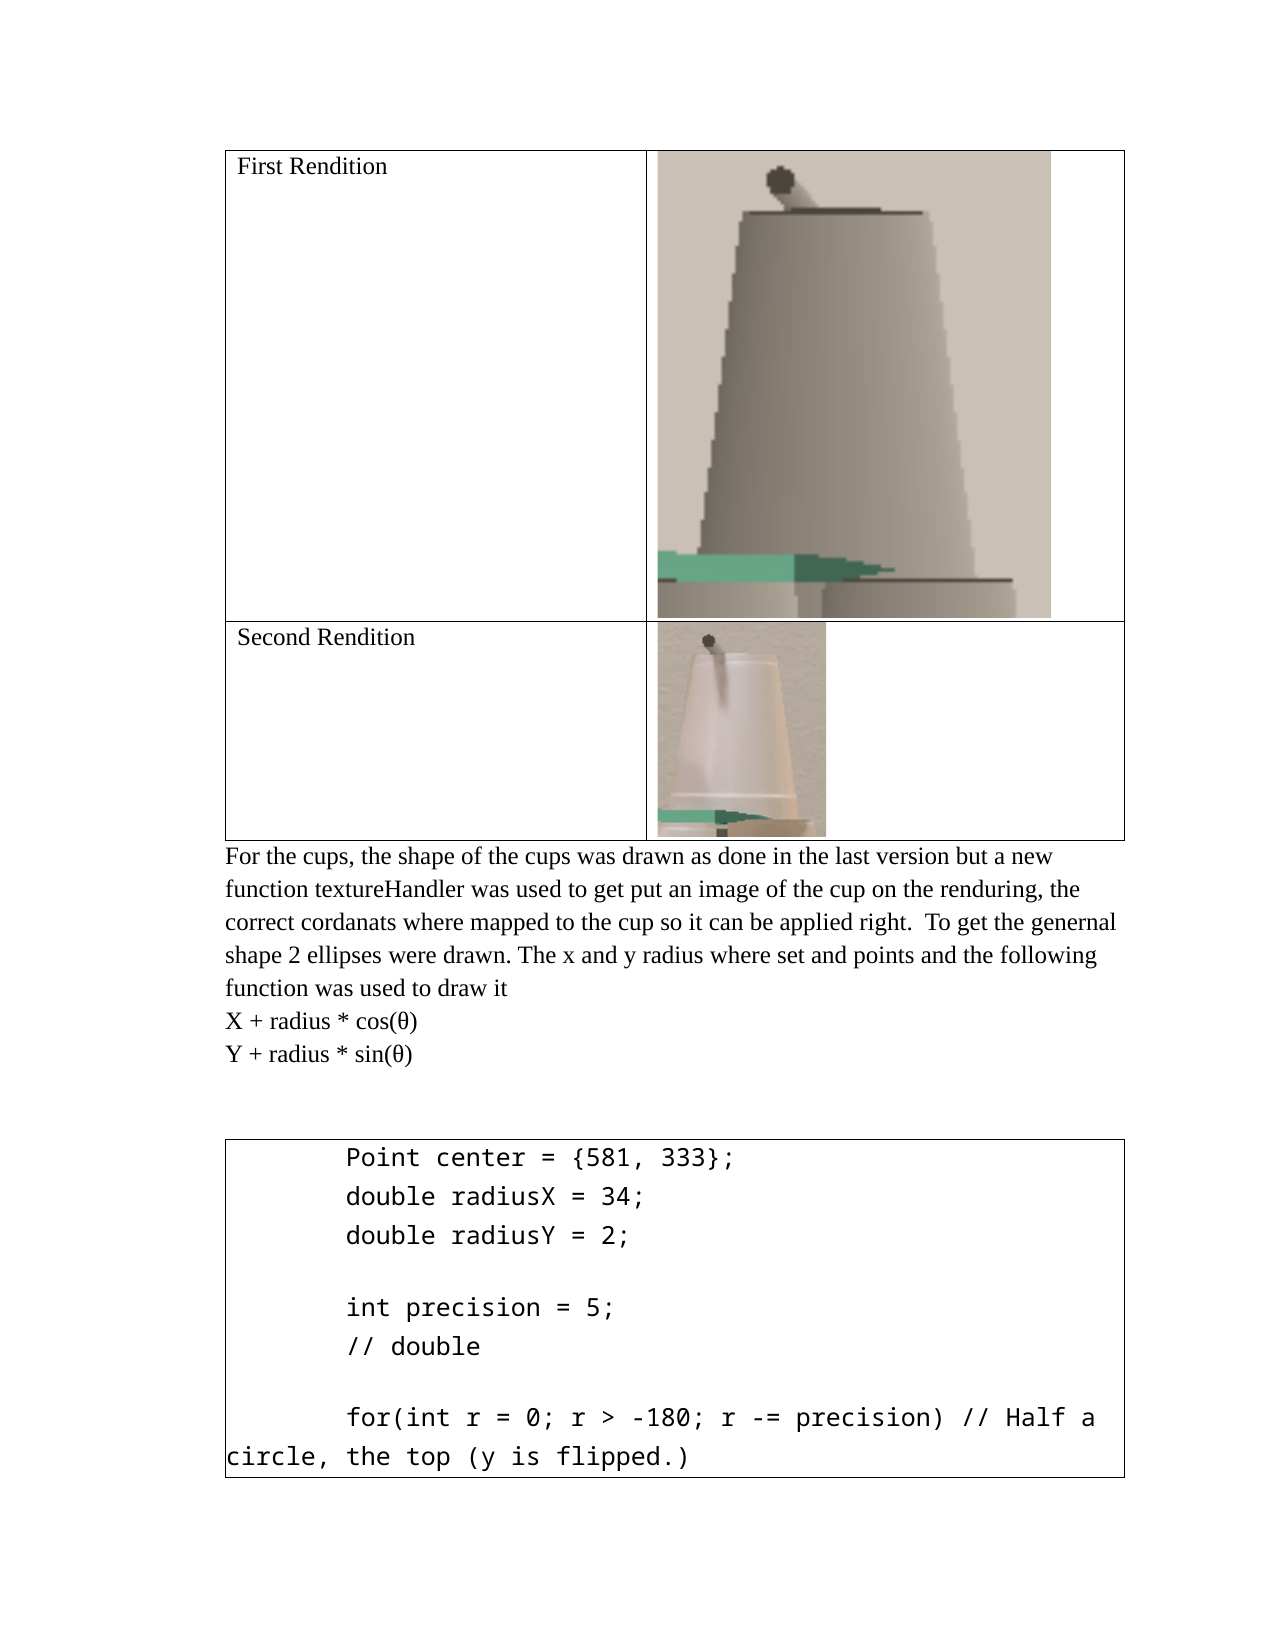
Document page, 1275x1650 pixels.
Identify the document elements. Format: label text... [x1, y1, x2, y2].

table_cell First Rendition [226, 151, 646, 621]
picture [657, 151, 1052, 618]
table_cell [647, 151, 1124, 621]
table_cell Second Rendition [226, 622, 646, 840]
list For the cups, the shape of the cups was drawn as done in the last version but a new function textureHandler was used to get put an image of the cup on the renduring, the correct cordanats where mapped to the cup so it can be applied right. To get the genernal shape 2 ellipses were drawn. The x and y radius where set and points and the following function was used to draw it [225, 841, 1125, 1002]
list Y + radius * sin(θ) [225, 1039, 1125, 1068]
table_cell [647, 622, 1124, 840]
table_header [226, 1140, 1124, 1477]
list X + radius * cos(θ) [225, 1006, 1125, 1035]
picture [657, 622, 827, 837]
